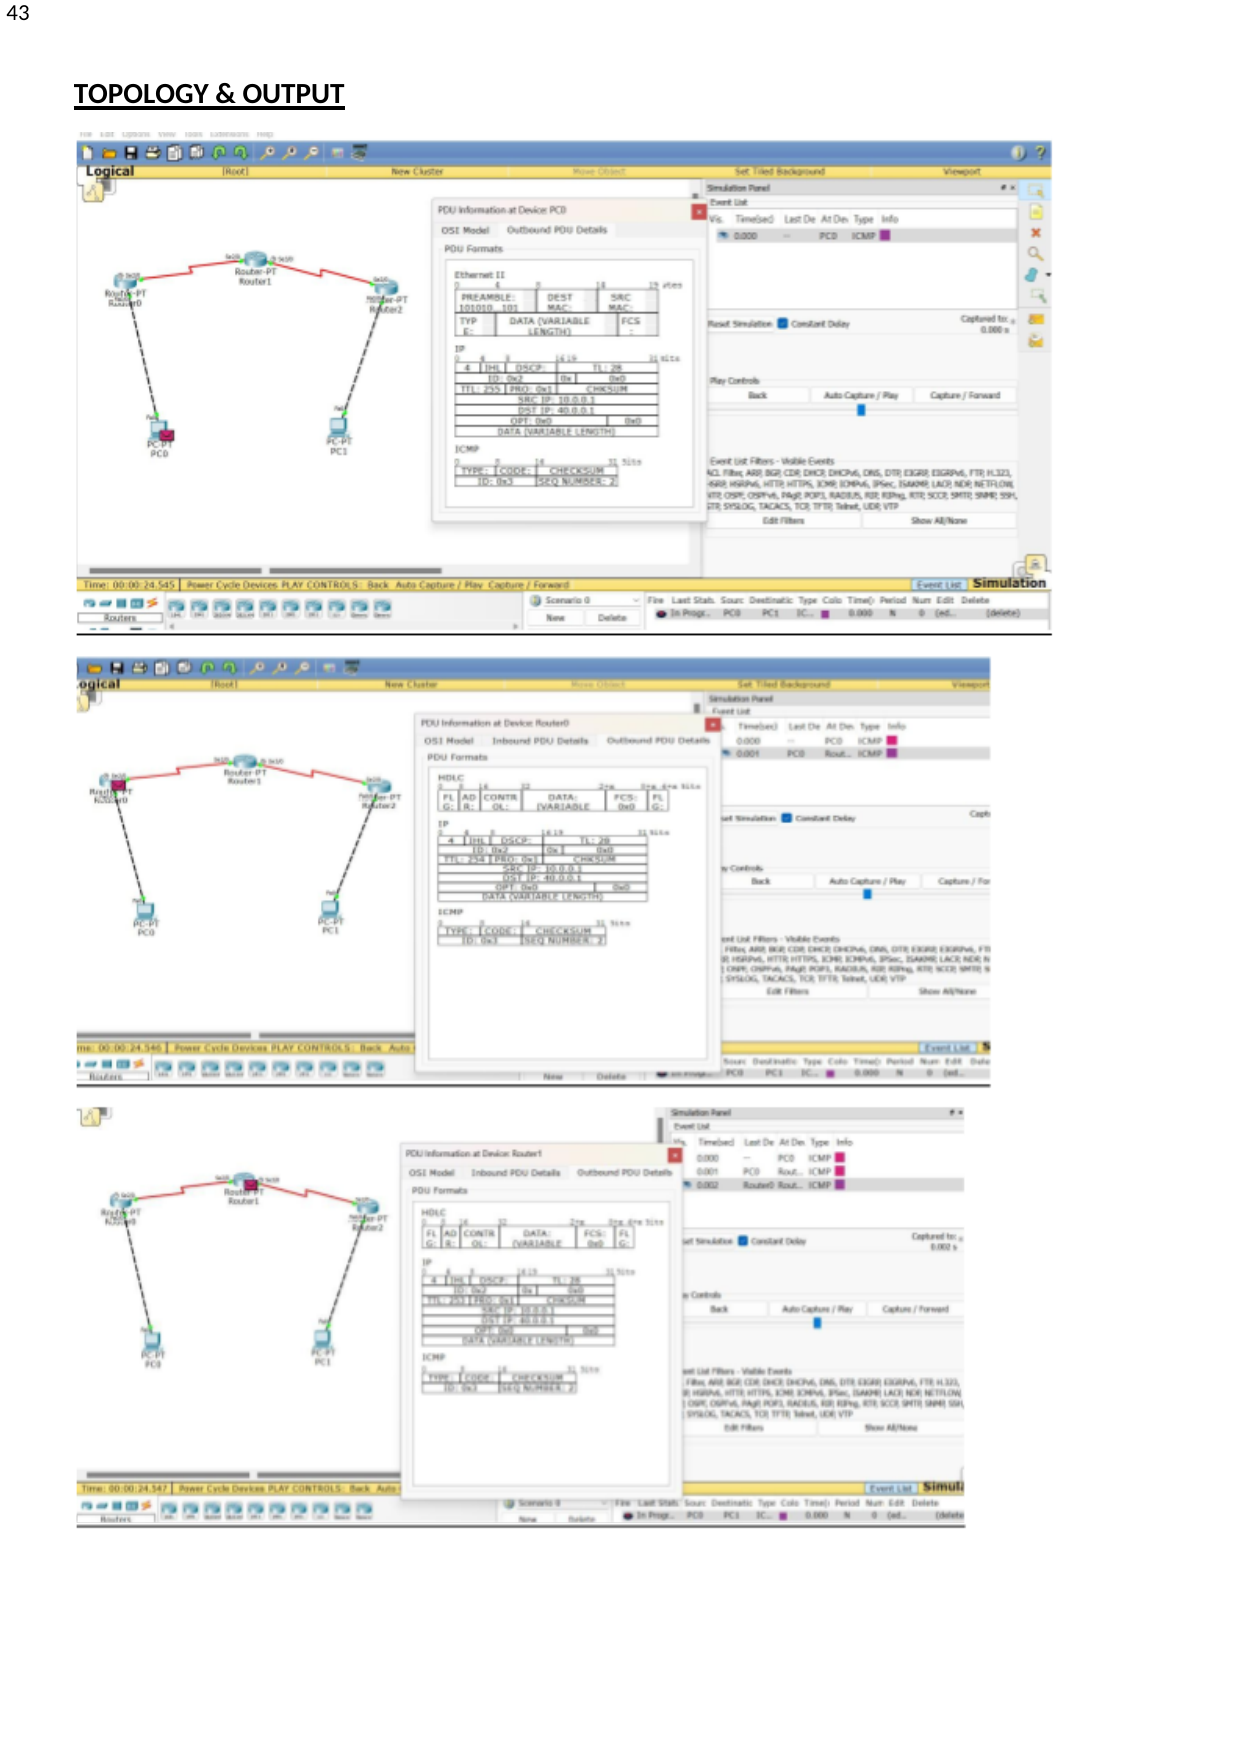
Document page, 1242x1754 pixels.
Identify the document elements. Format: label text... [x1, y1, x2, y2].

text TOPOLOGY & OUTPUT [73, 76, 1185, 111]
picture [76, 132, 1060, 1530]
